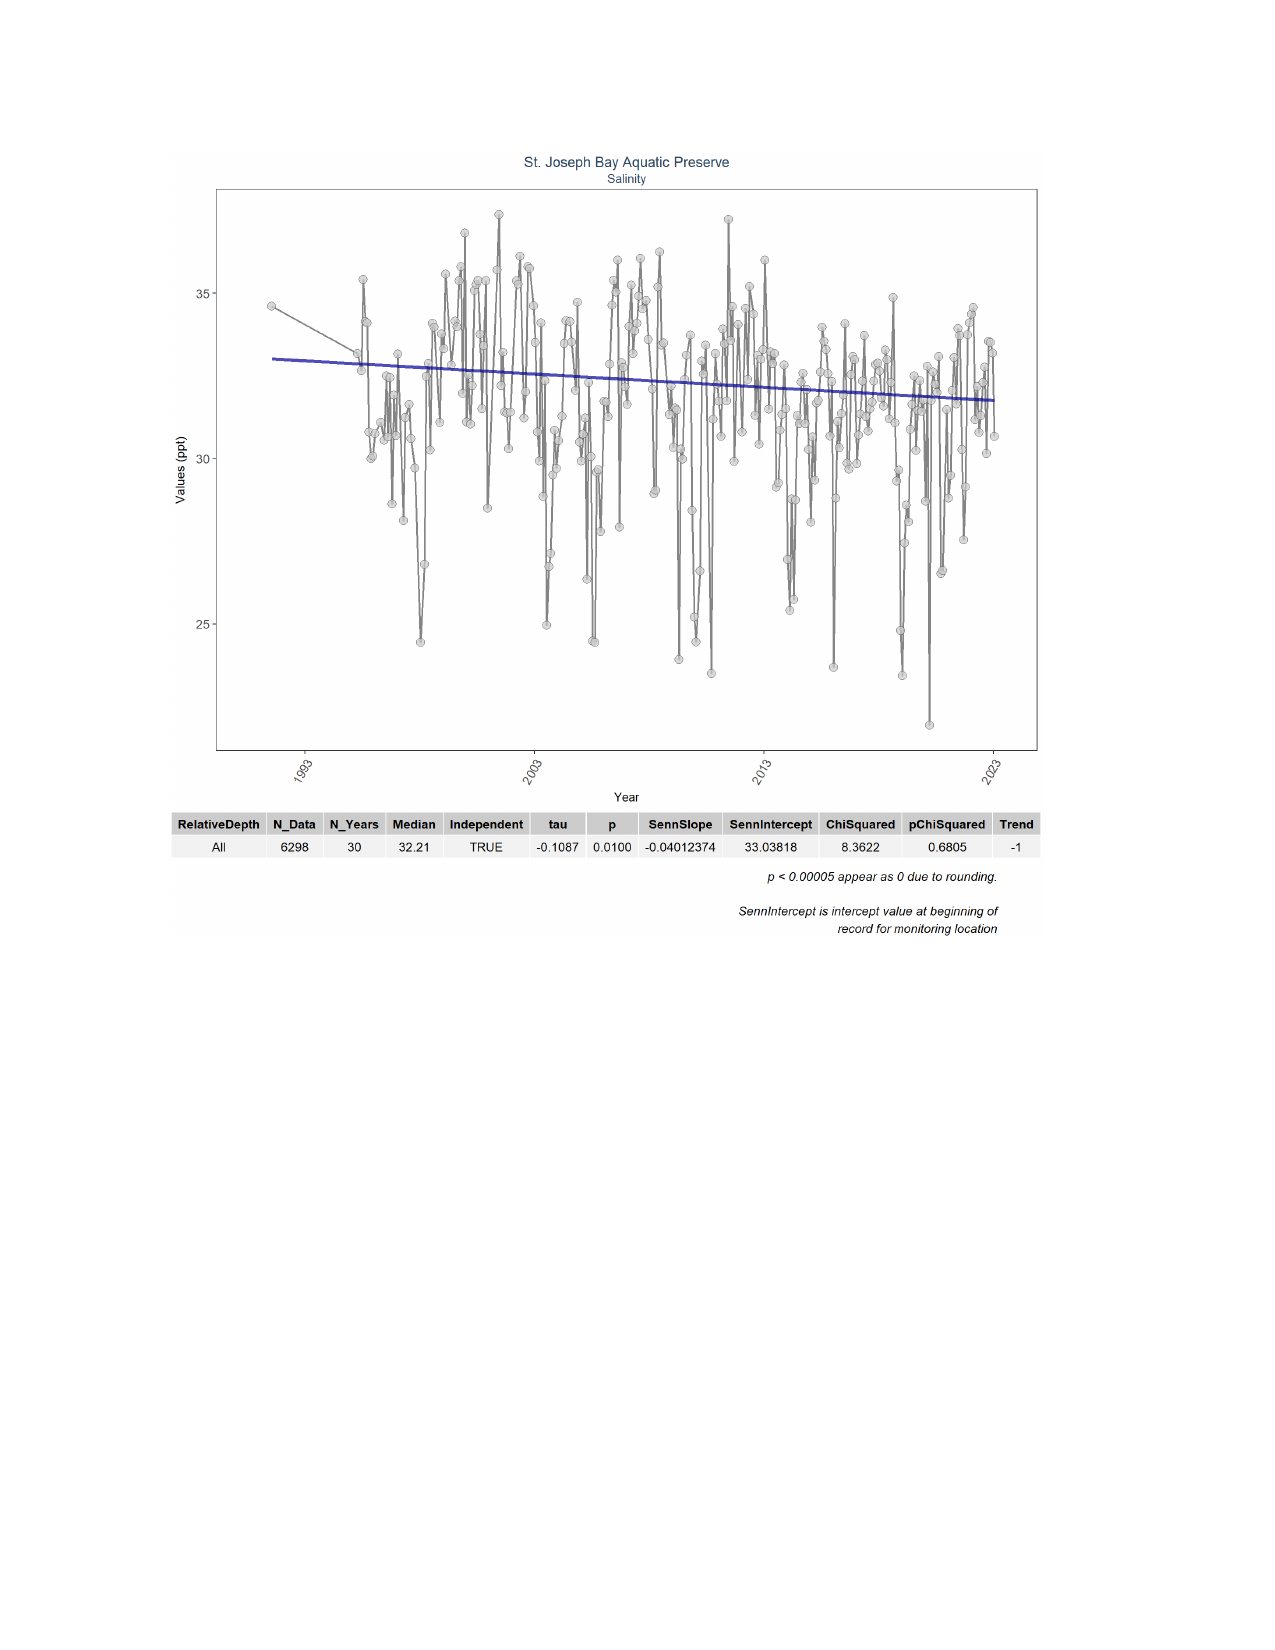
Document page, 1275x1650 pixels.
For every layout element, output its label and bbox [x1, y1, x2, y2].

picture [168, 150, 1044, 938]
